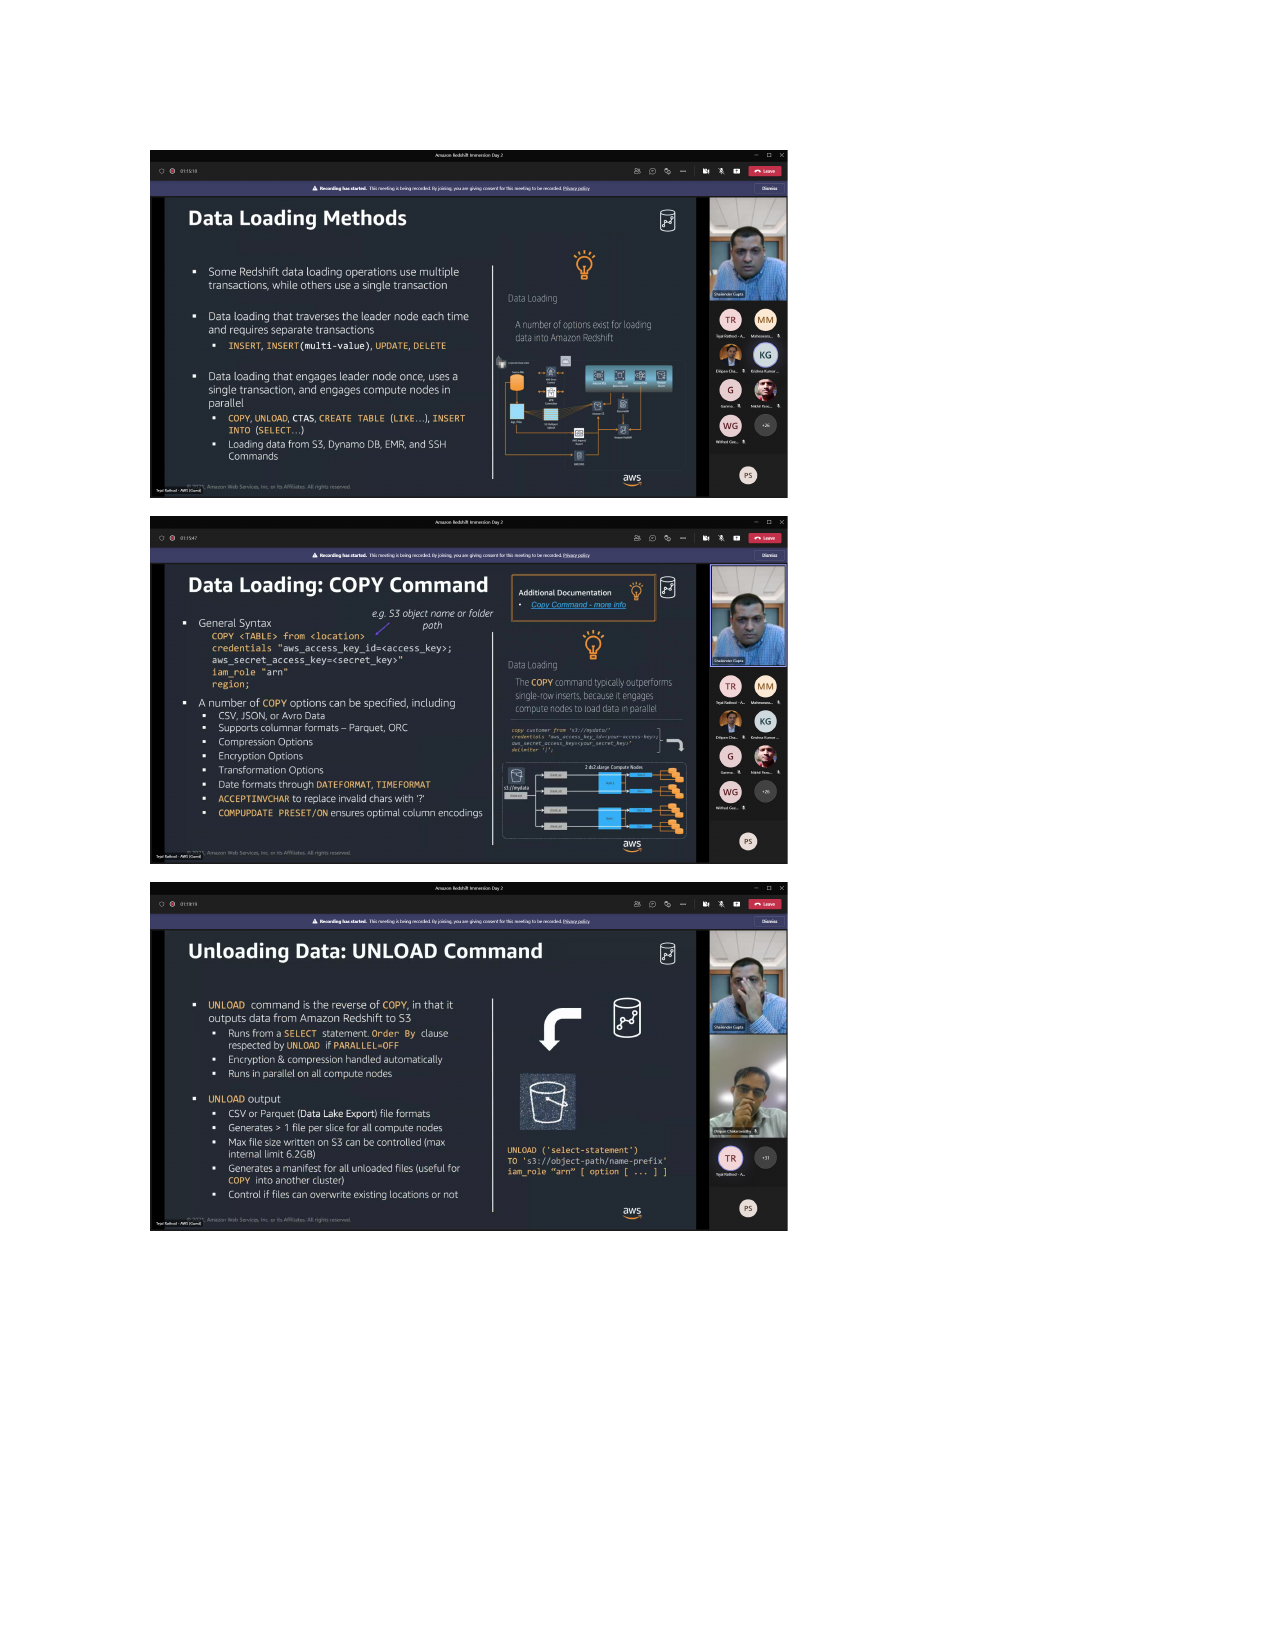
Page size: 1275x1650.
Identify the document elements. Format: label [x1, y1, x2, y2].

picture [150, 882, 788, 1231]
picture [150, 516, 788, 864]
picture [150, 150, 788, 498]
